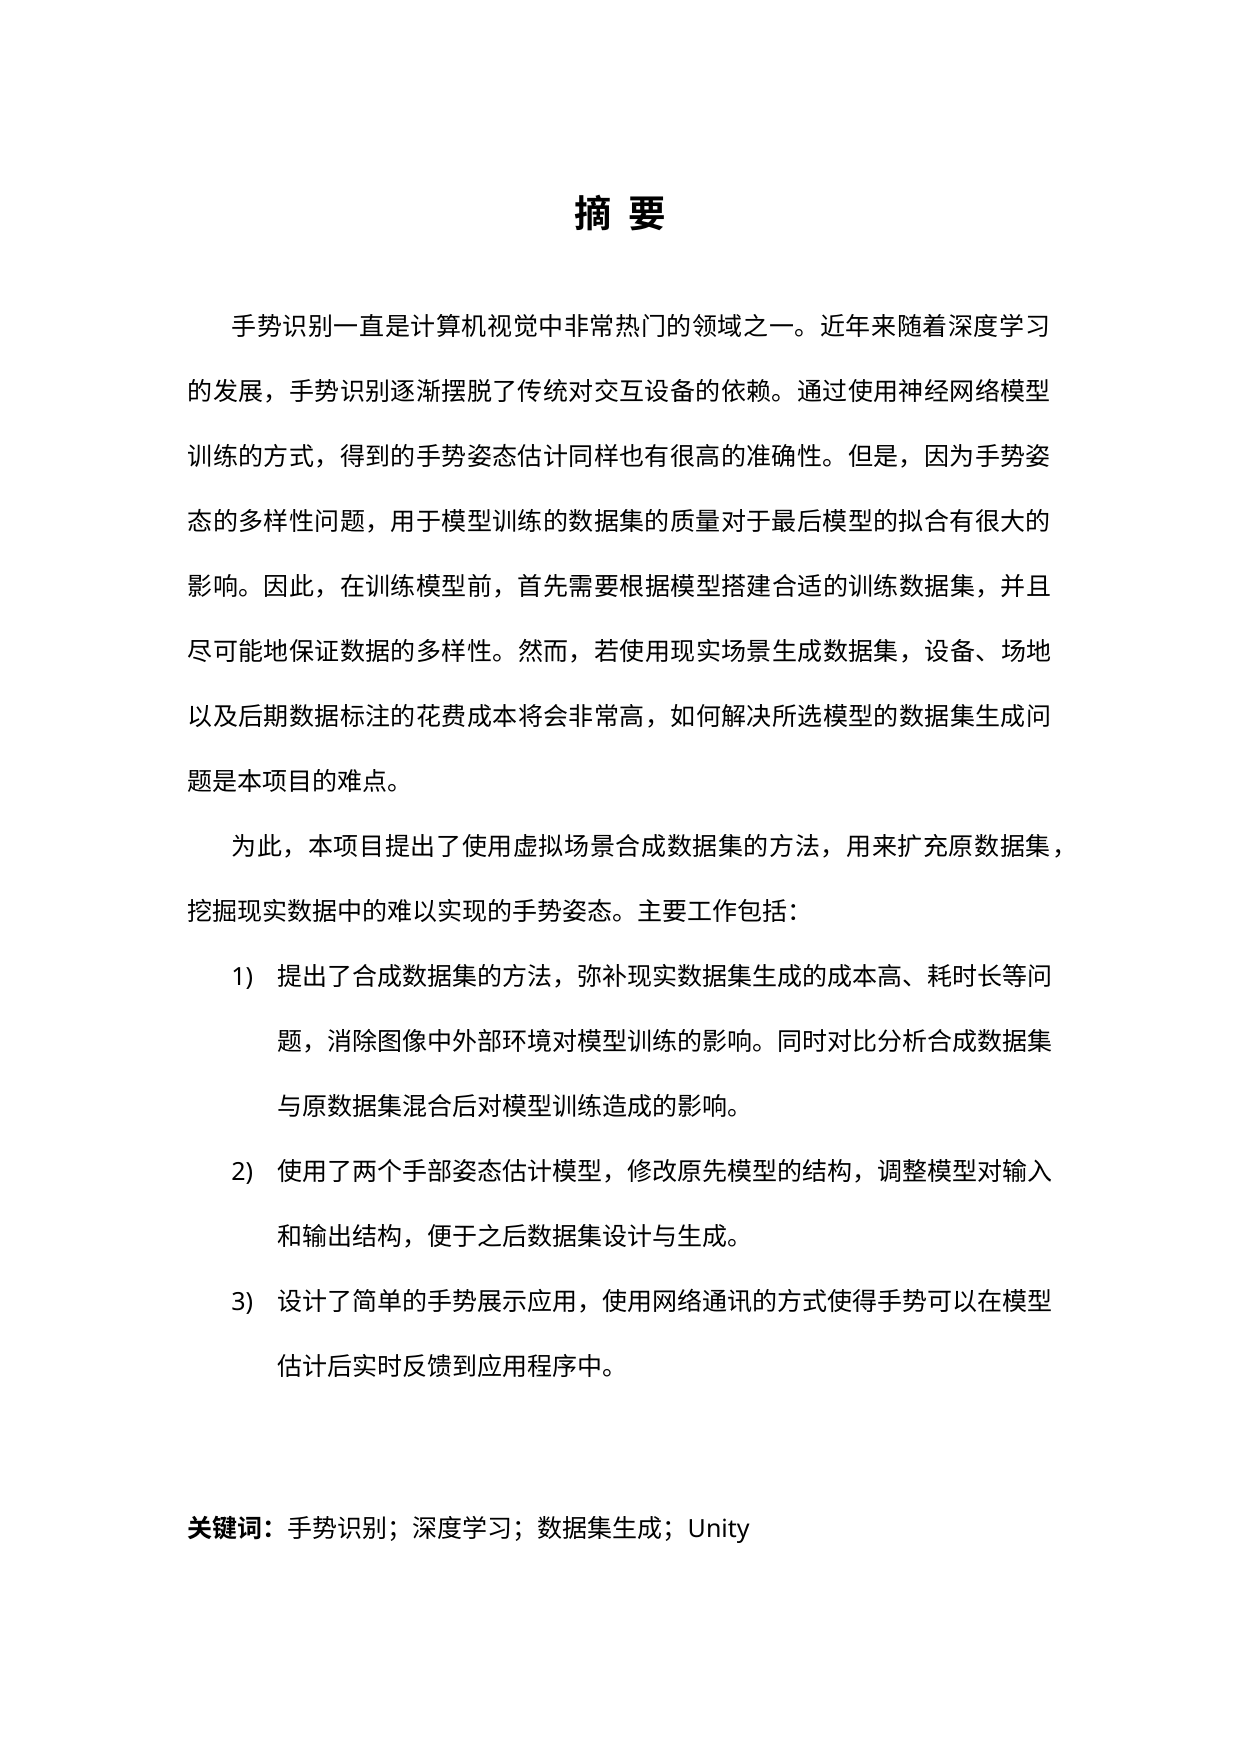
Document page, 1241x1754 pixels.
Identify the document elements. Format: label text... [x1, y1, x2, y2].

text 摘 要 [187, 178, 1053, 243]
text 关键词：手势识别；深度学习；数据集生成；Unity [187, 1494, 1053, 1559]
list 使用了两个手部姿态估计模型，修改原先模型的结构，调整模型对输入和输出结构，便于之后数据集设计与生成。 [231, 1137, 1053, 1267]
list 设计了简单的手势展示应用，使用网络通讯的方式使得手势可以在模型估计后实时反馈到应用程序中。 [231, 1267, 1053, 1397]
text 为此，本项目提出了使用虚拟场景合成数据集的方法，用来扩充原数据集，挖掘现实数据中的难以实现的手势姿态。主要工作包括： [187, 812, 1053, 942]
text 手势识别一直是计算机视觉中非常热门的领域之一。近年来随着深度学习的发展，手势识别逐渐摆脱了传统对交互设备的依赖。通过使用神经网络模型训练的方式，得到的手势姿态估计同样也有很高的准确性。但是，因为手势姿态的多样性问题，用于模型训练的数据集的质量对于最后模型的拟合有很大的影响。因此，在训练模型前，首先需要根据模型搭建合适的训练数据集，并且尽可能地保证数据的多样性。然而，若使用现实场景生成数据集，设备、场地以及后期数据标注的花费成本将会非常高，如何解决所选模型的数据集生成问题是本项目的难点。 [187, 292, 1053, 812]
list 提出了合成数据集的方法，弥补现实数据集生成的成本高、耗时长等问题，消除图像中外部环境对模型训练的影响。同时对比分析合成数据集与原数据集混合后对模型训练造成的影响。 [231, 942, 1053, 1137]
